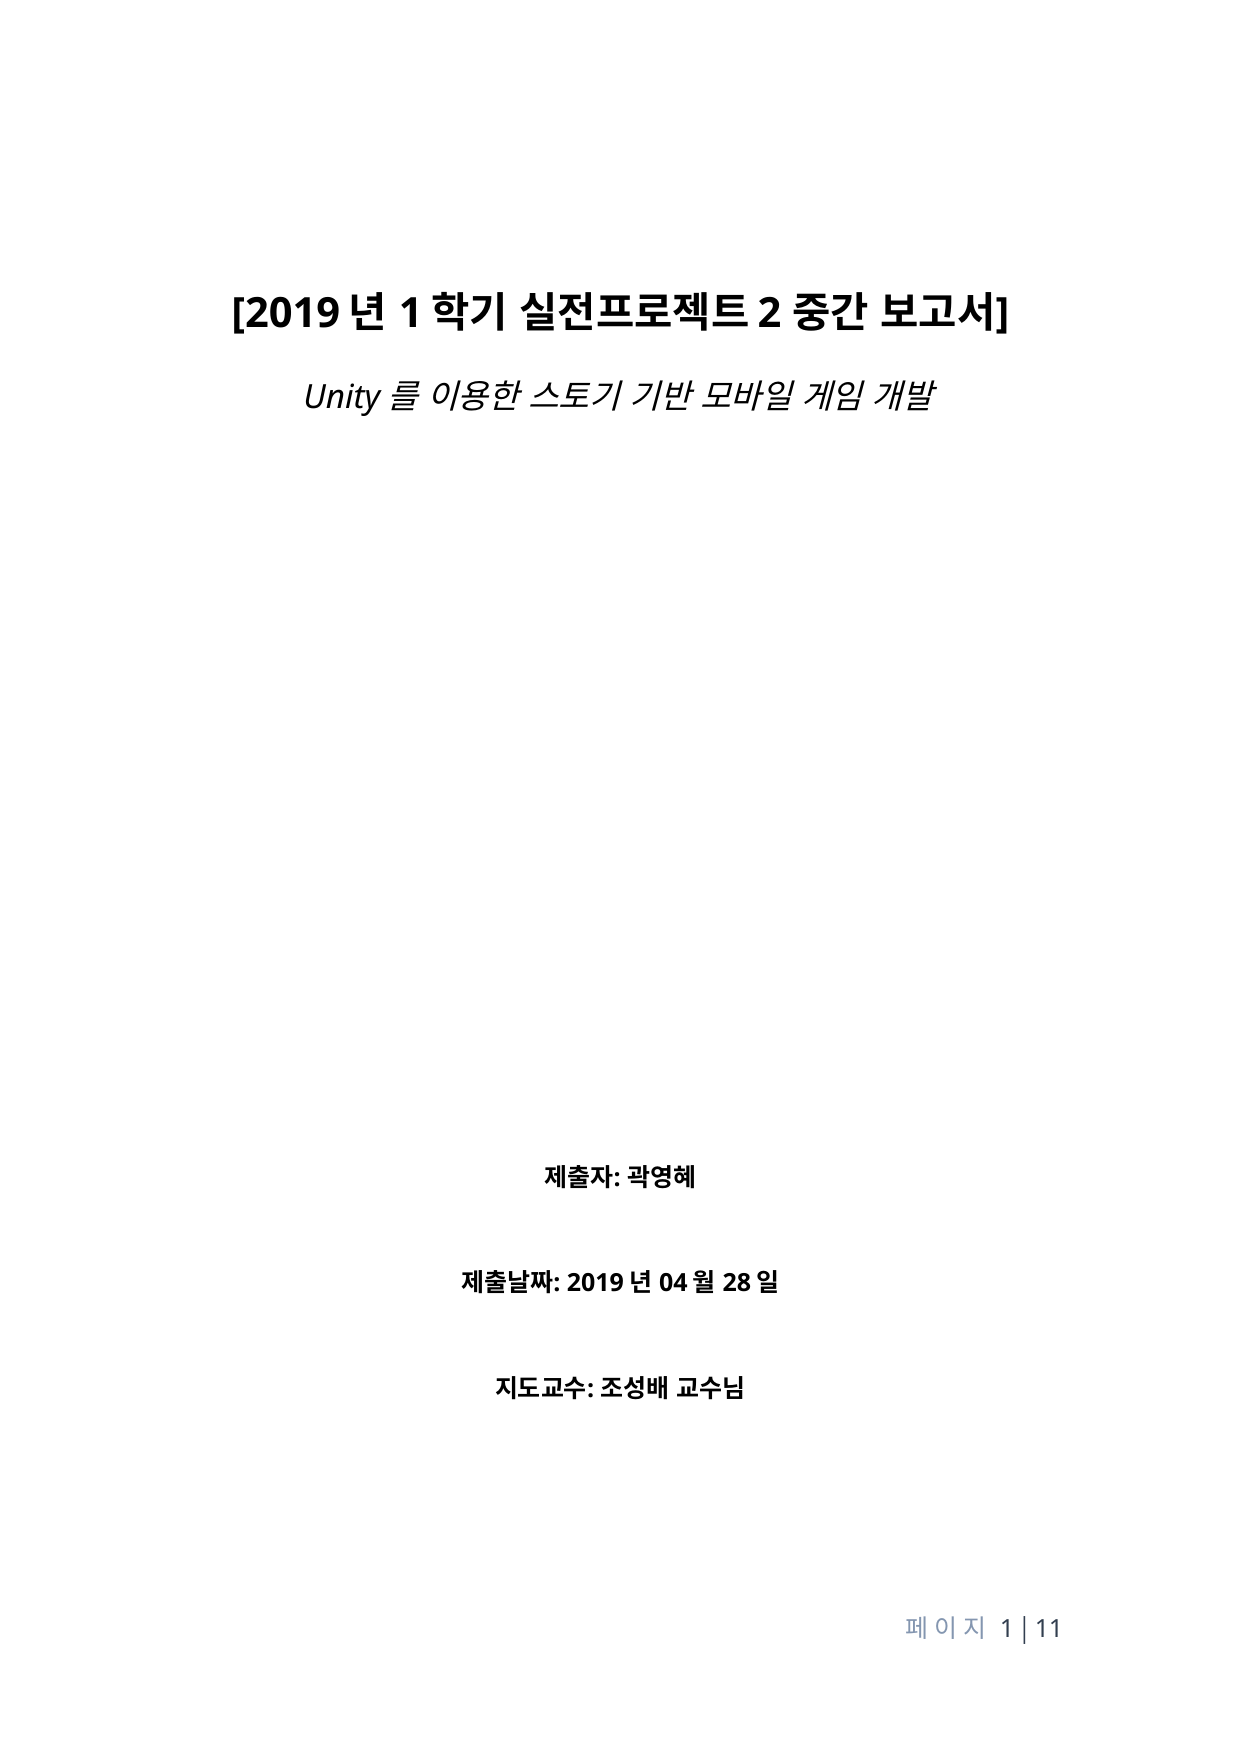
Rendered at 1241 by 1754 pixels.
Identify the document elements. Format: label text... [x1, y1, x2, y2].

text Unity를 이용한 스토기 기반 모바일 게임 개발 [150, 370, 1090, 418]
text 제출자: 곽영혜 [150, 1157, 1090, 1193]
text [2019년 1학기 실전프로젝트2 중간 보고서] [150, 279, 1090, 340]
text 지도교수: 조성배 교수님 [150, 1368, 1090, 1404]
text 제출날짜: 2019년 04월 28일 [150, 1263, 1090, 1299]
